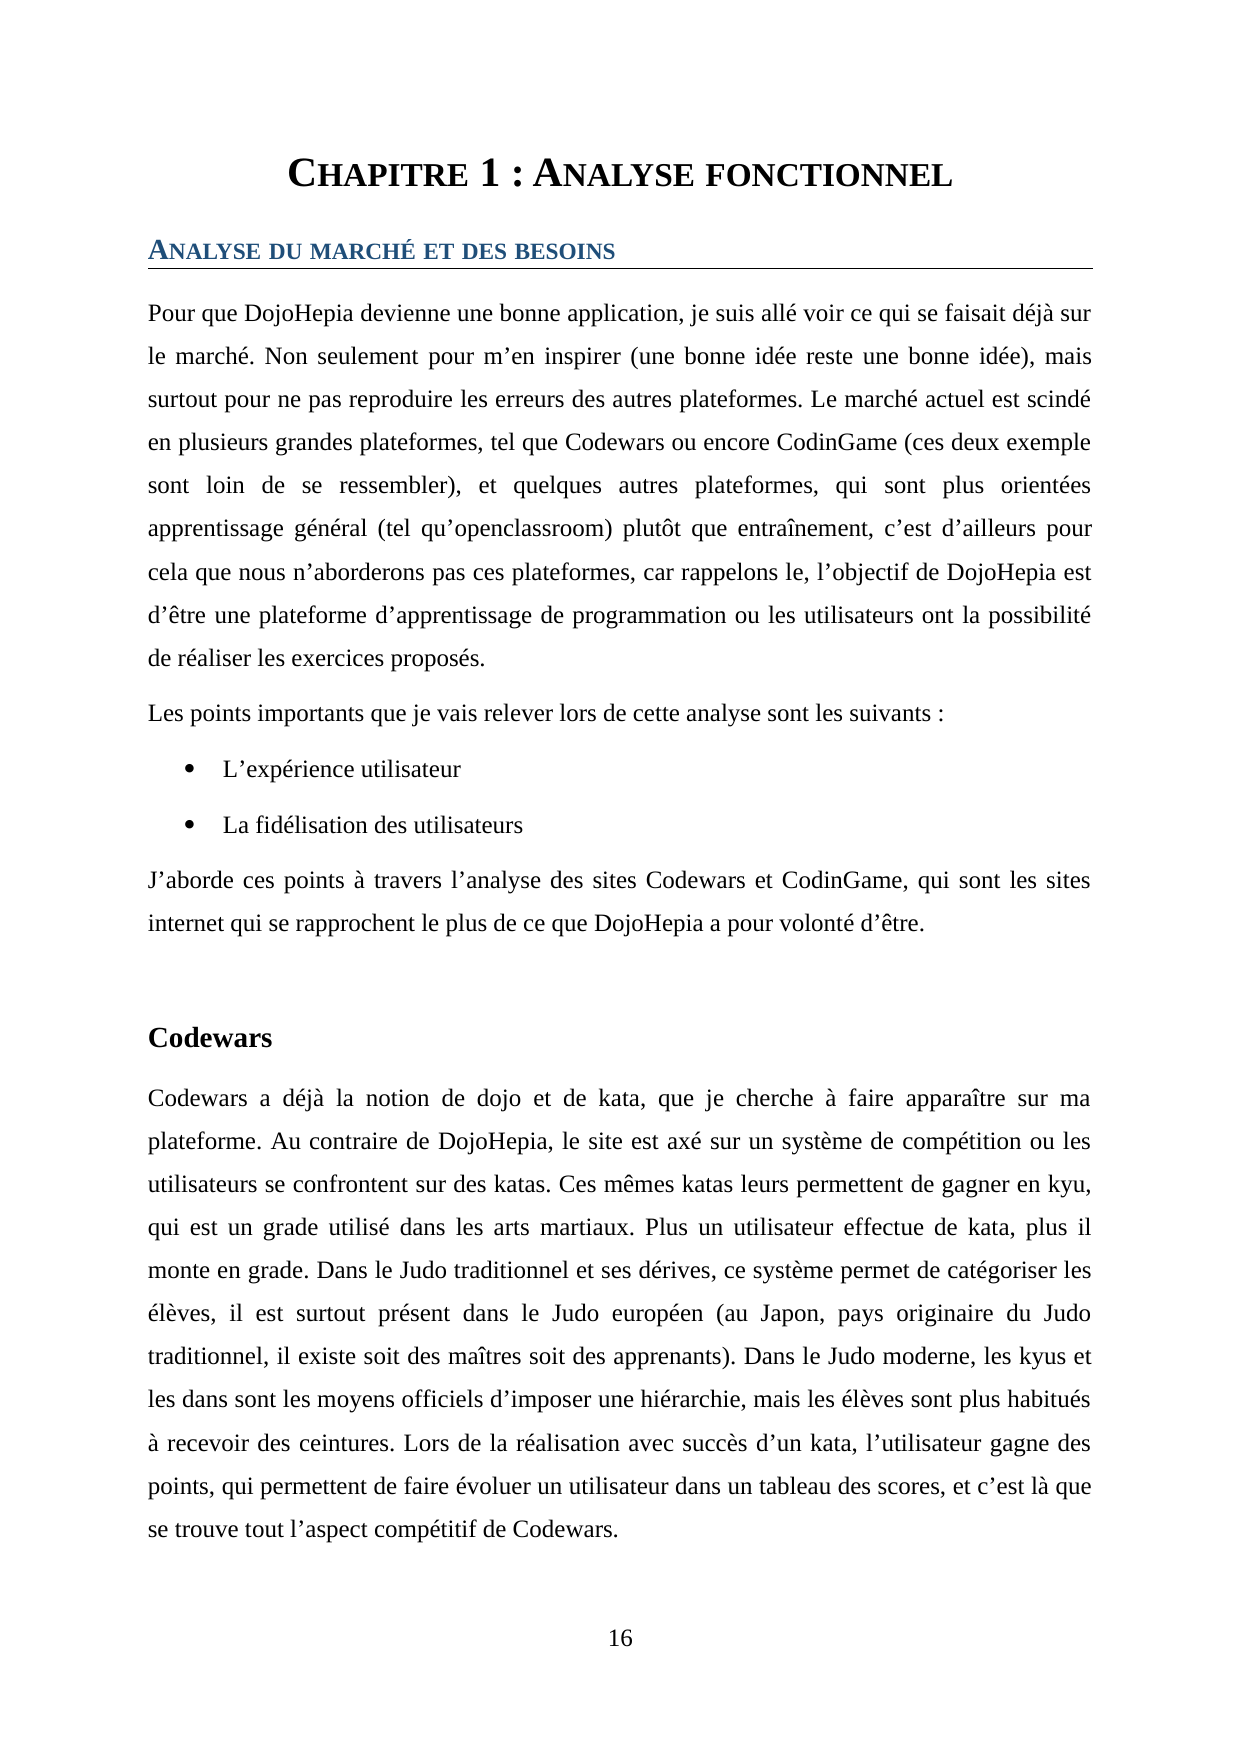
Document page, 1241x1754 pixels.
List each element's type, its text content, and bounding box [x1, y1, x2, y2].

list La fidélisation des utilisateurs [185, 810, 1093, 838]
text Les points importants que je vais relever lors de cette analyse sont les suivants : [148, 698, 1093, 727]
text Codewars a déjà la notion de dojo et de kata, que je cherche à faire apparaître sur ma plateforme. Au contraire de DojoHepia, le site est axé sur un système de compétition ou les utilisateurs se confrontent sur des katas. Ces mêmes katas leurs permettent de gagner en kyu, qui est un grade utilisé dans les arts martiaux. Plus un utilisateur effectue de kata, plus il monte en grade. Dans le Judo traditionnel et ses dérives, ce système permet de catégoriser les élèves, il est surtout présent dans le Judo européen (au Japon, pays originaire du Judo traditionnel, il existe soit des maîtres soit des apprenants). Dans le Judo moderne, les kyus et les dans sont les moyens officiels d’imposer une hiérarchie, mais les élèves sont plus habitués à recevoir des ceintures. Lors de la réalisation avec succès d’un kata, l’utilisateur gagne des points, qui permettent de faire évoluer un utilisateur dans un tableau des scores, et c’est là que se trouve tout l’aspect compétitif de Codewars. [148, 1083, 1093, 1543]
subtitle Analyse du marché et des besoins [148, 232, 1093, 268]
text J’aborde ces points à travers l’analyse des sites Codewars et CodinGame, qui sont les sites internet qui se rapprochent le plus de ce que DojoHepia a pour volonté d’être. [148, 865, 1093, 937]
title Chapitre 1 : Analyse fonctionnel [148, 148, 1093, 196]
list L’expérience utilisateur [185, 754, 1093, 783]
subtitle Codewars [148, 1020, 1093, 1053]
text Pour que DojoHepia devienne une bonne application, je suis allé voir ce qui se faisait déjà sur le marché. Non seulement pour m’en inspirer (une bonne idée reste une bonne idée), mais surtout pour ne pas reproduire les erreurs des autres plateformes. Le marché actuel est scindé en plusieurs grandes plateformes, tel que Codewars ou encore CodinGame (ces deux exemple sont loin de se ressembler), et quelques autres plateformes, qui sont plus orientées apprentissage général (tel qu’openclassroom) plutôt que entraînement, c’est d’ailleurs pour cela que nous n’aborderons pas ces plateformes, car rappelons le, l’objectif de DojoHepia est d’être une plateforme d’apprentissage de programmation ou les utilisateurs ont la possibilité de réaliser les exercices proposés. [148, 298, 1093, 672]
